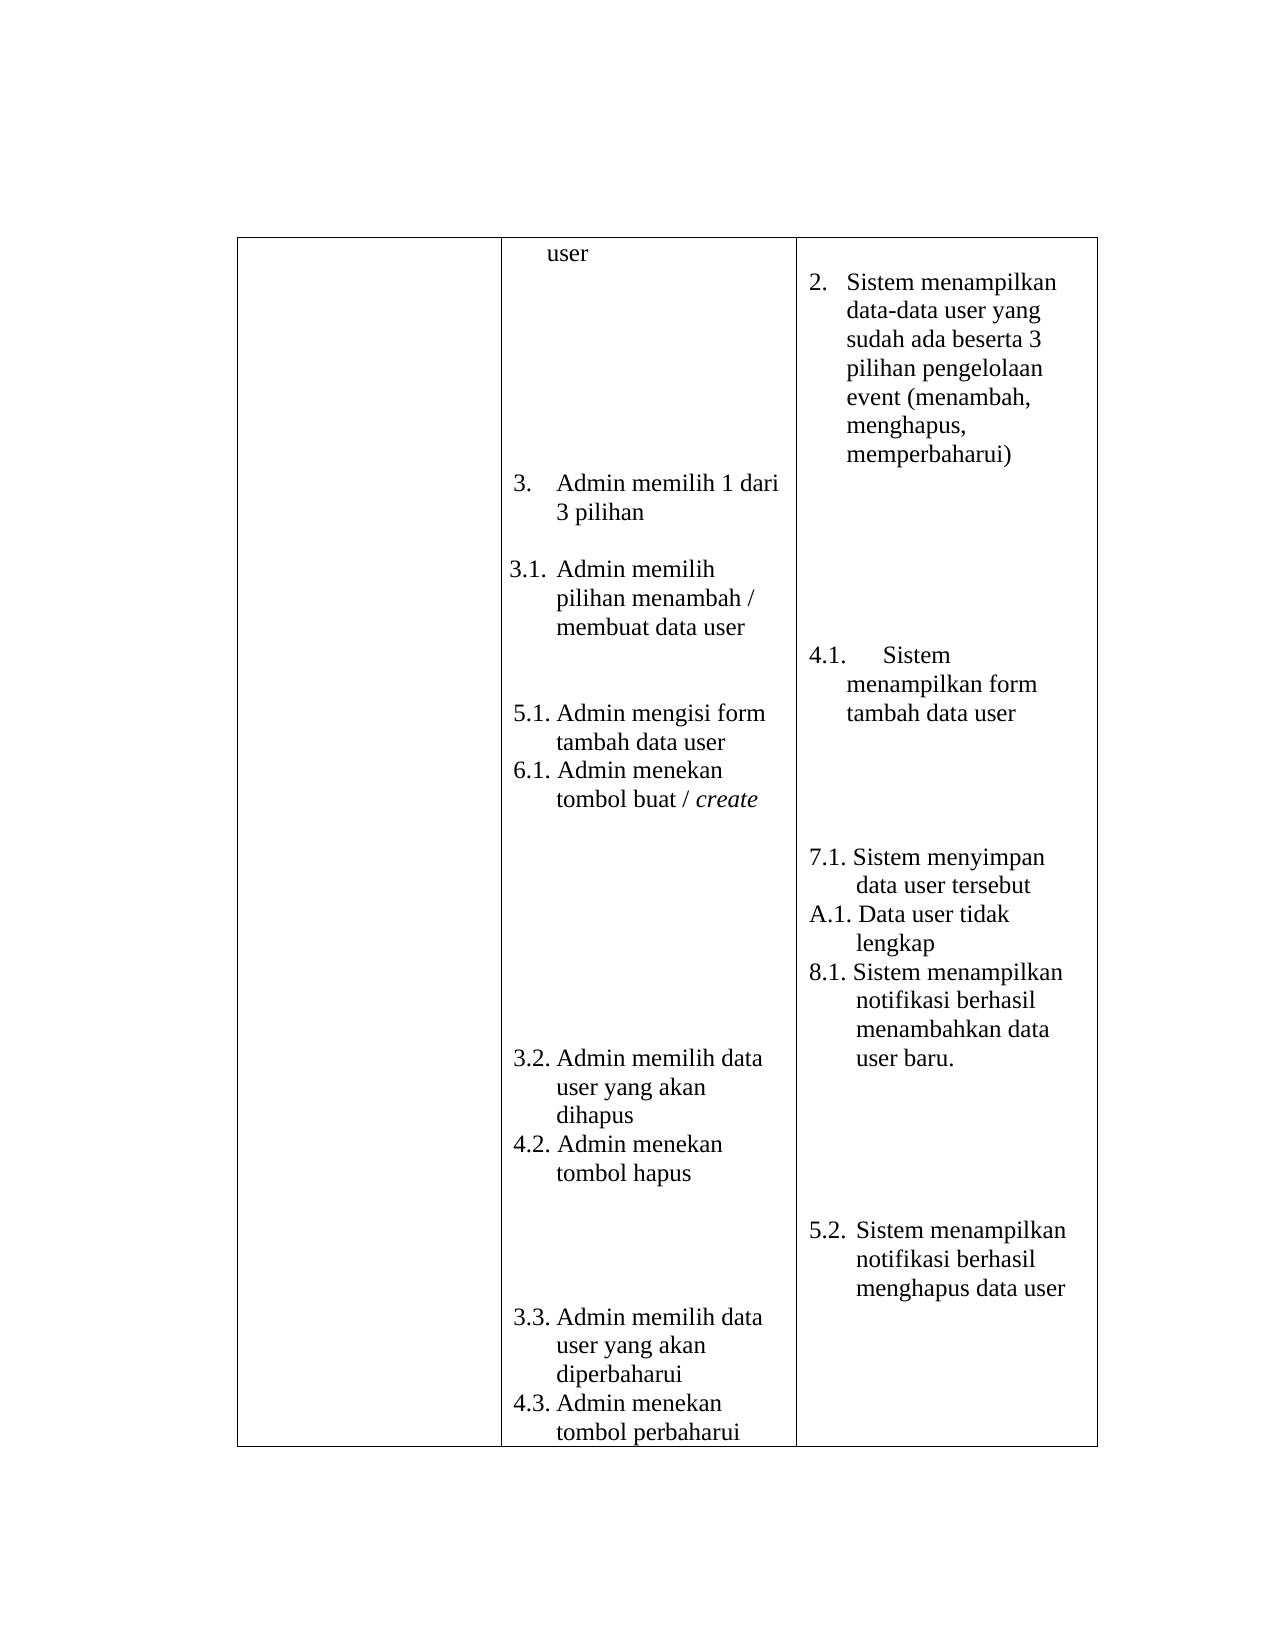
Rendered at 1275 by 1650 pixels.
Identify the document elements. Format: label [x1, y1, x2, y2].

table_cell [797, 238, 1097, 1446]
table_cell [238, 238, 501, 1446]
table_cell [502, 238, 796, 1446]
